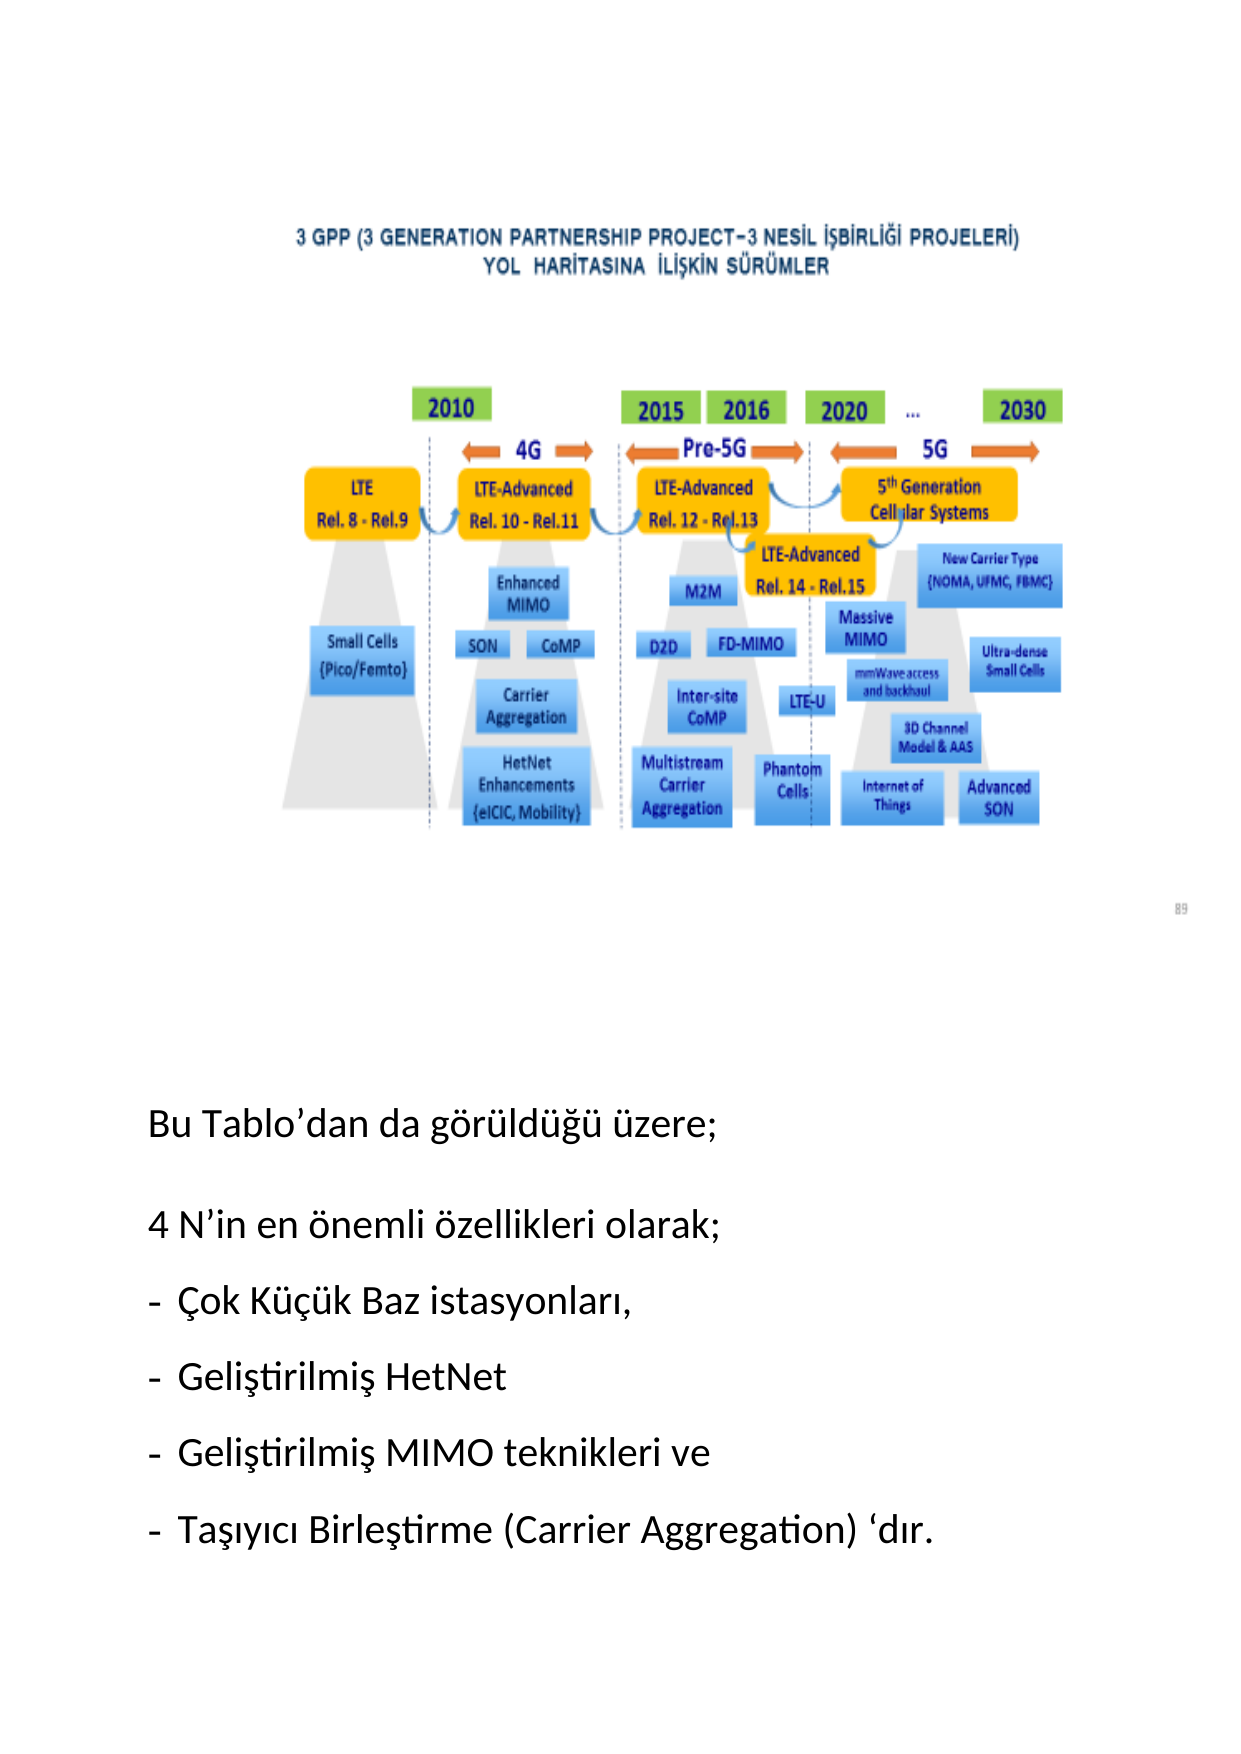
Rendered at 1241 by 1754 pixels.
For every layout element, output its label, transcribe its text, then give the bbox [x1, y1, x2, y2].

list 4 N’in en önemli özellikleri olarak; [148, 1198, 1196, 1248]
text Bu Tablo’dan da görüldüğü üzere; [148, 1097, 1196, 1148]
picture [147, 147, 1209, 946]
list Geliştirilmiş MIMO teknikleri ve [148, 1426, 1196, 1477]
list Taşıyıcı Birleştirme (Carrier Aggregation) ‘dır. [148, 1503, 1196, 1553]
list Çok Küçük Baz istasyonları, [148, 1274, 1196, 1325]
list Geliştirilmiş HetNet [148, 1350, 1196, 1401]
